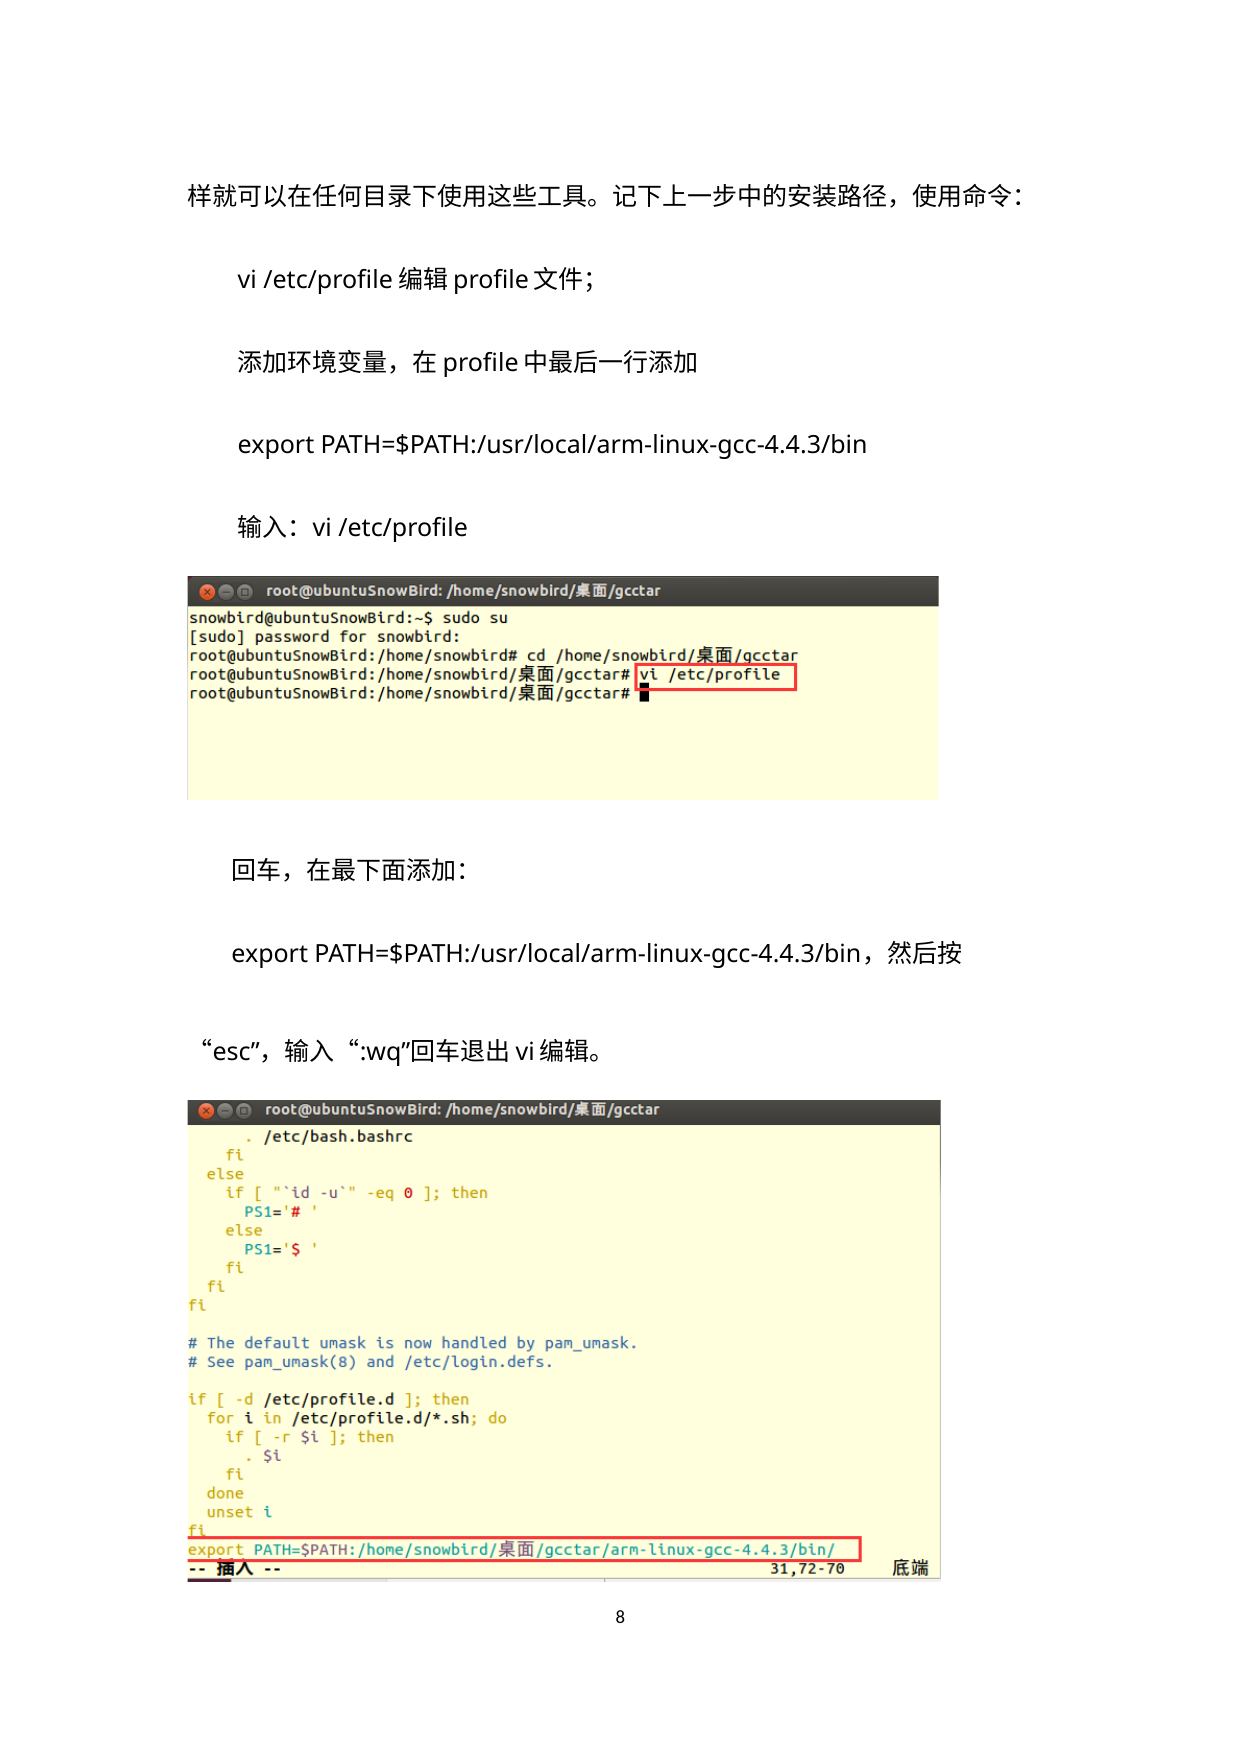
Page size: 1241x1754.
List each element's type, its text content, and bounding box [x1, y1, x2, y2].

text 回车，在最下面添加： [187, 836, 1053, 901]
text 添加环境变量，在profile中最后一行添加 [187, 328, 1053, 393]
text export PATH=$PATH:/usr/local/arm-linux-gcc-4.4.3/bin，然后按“esc”，输入“:wq”回车退出vi编辑。 [187, 919, 1053, 1082]
picture [187, 576, 939, 800]
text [187, 162, 1053, 227]
text export PATH=$PATH:/usr/local/arm-linux-gcc-4.4.3/bin [187, 411, 1053, 476]
text 输入：vi /etc/profile [187, 493, 1053, 558]
text vi /etc/profile编辑profile文件； [187, 245, 1053, 310]
picture [187, 1100, 941, 1582]
